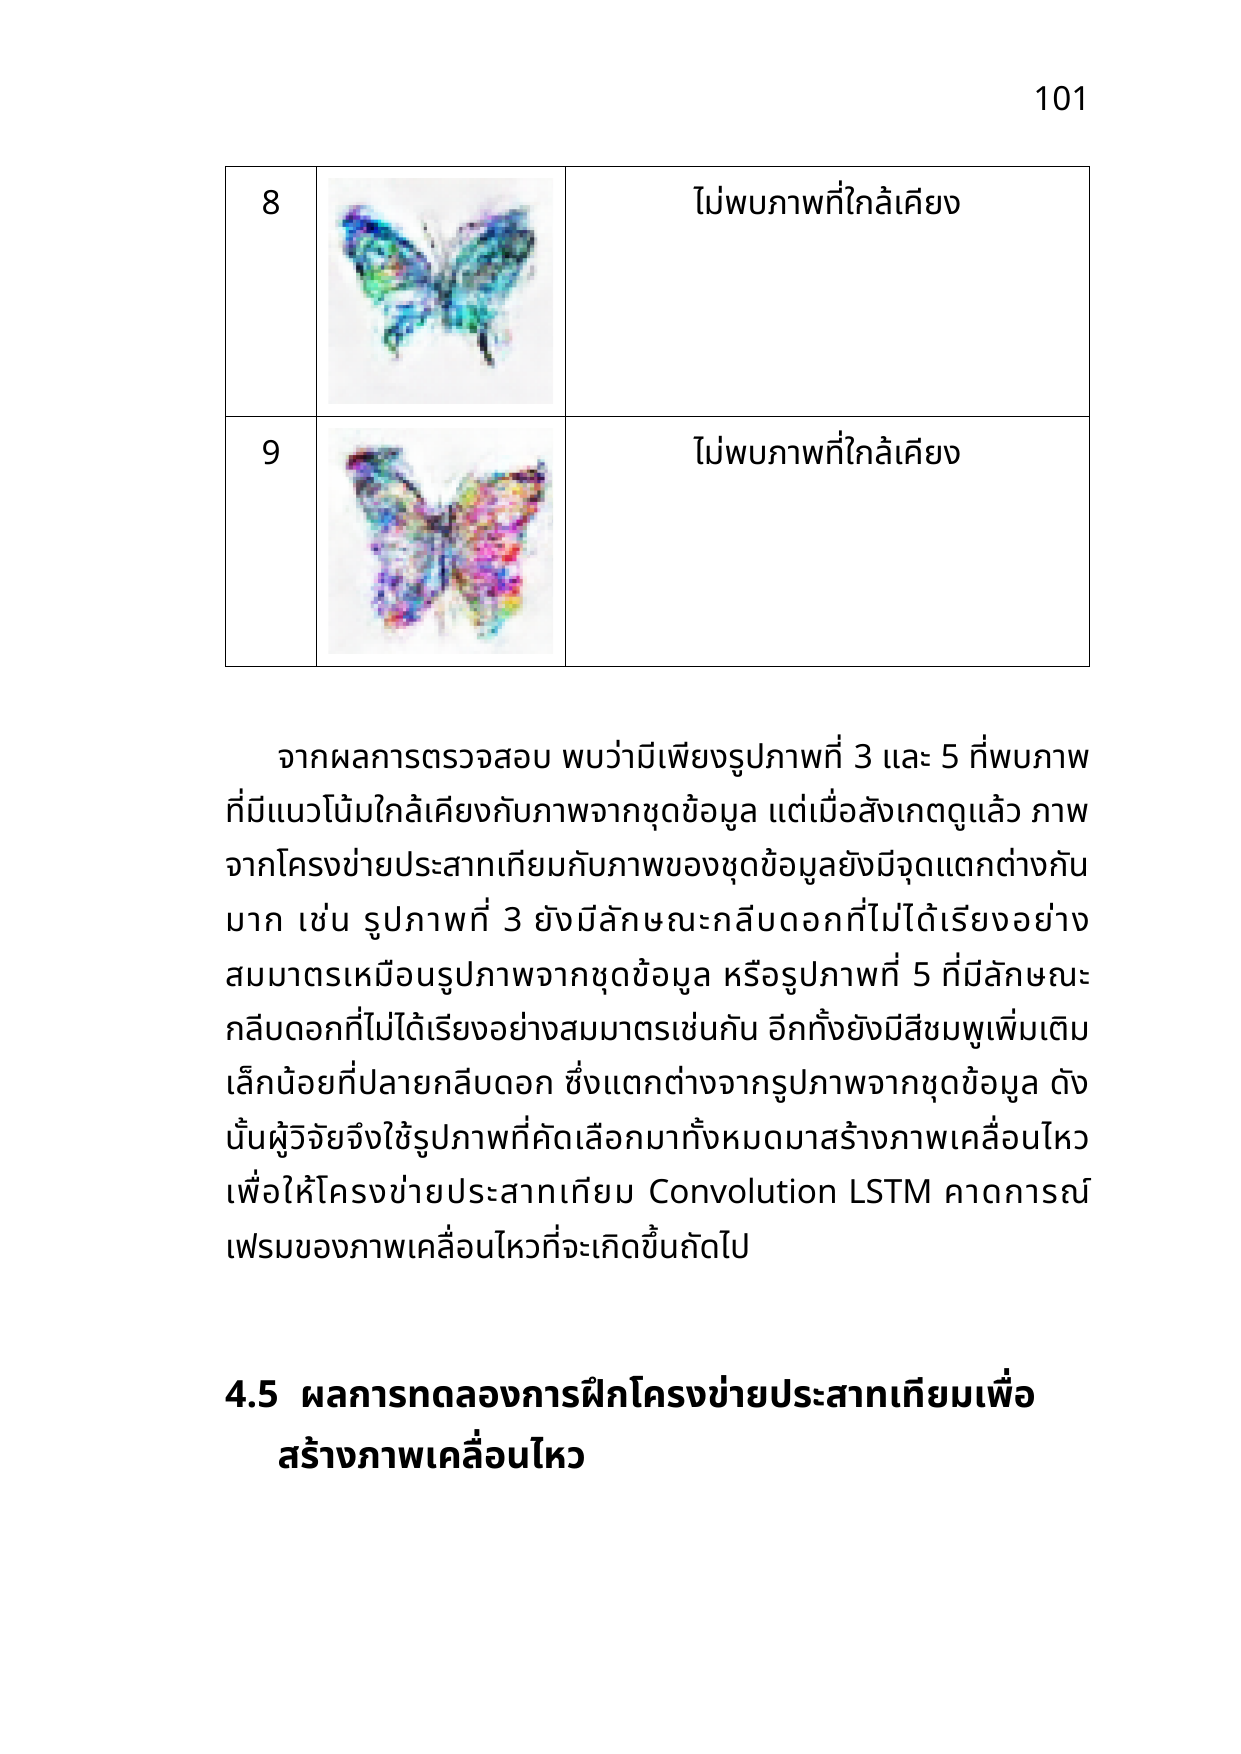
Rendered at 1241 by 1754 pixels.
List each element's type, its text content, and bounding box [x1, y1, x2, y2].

table_cell [317, 167, 565, 416]
table_cell [317, 417, 565, 666]
picture [328, 178, 554, 404]
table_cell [566, 167, 1089, 416]
table_cell 8 [226, 167, 316, 416]
subtitle ผลการทดลองการฝึกโครงข่ายประสาทเทียมเพื่อสร้างภาพเคลื่อนไหว [225, 1368, 1090, 1486]
text จากผลการตรวจสอบ พบว่ามีเพียงรูปภาพที่ 3 และ 5 ที่พบภาพที่มีแนวโน้มใกล้เคียงกับภาพจากชุดข้อมูล แต่เมื่อสังเกตดูแล้ว ภาพจากโครงข่ายประสาทเทียมกับภาพของชุดข้อมูลยังมีจุดแตกต่างกันมาก เช่น รูปภาพที่ 3 ยังมีลักษณะกลีบดอกที่ไม่ได้เรียงอย่างสมมาตรเหมือนรูปภาพจากชุดข้อมูล หรือรูปภาพที่ 5 ที่มีลักษณะกลีบดอกที่ไม่ได้เรียงอย่างสมมาตรเช่นกัน อีกทั้งยังมีสีชมพูเพิ่มเติมเล็กน้อยที่ปลายกลีบดอก ซึ่งแตกต่างจากรูปภาพจากชุดข้อมูล ดังนั้นผู้วิจัยจึงใช้รูปภาพที่คัดเลือกมาทั้งหมดมาสร้างภาพเคลื่อนไหวเพื่อให้โครงข่ายประสาทเทียม Convolution LSTM คาดการณ์เฟรมของภาพเคลื่อนไหวที่จะเกิดขึ้นถัดไป [225, 732, 1090, 1273]
table_cell ไม่พบภาพที่ใกล้เคียง [566, 417, 1089, 666]
table_cell 9 [226, 417, 316, 666]
picture [328, 428, 554, 654]
